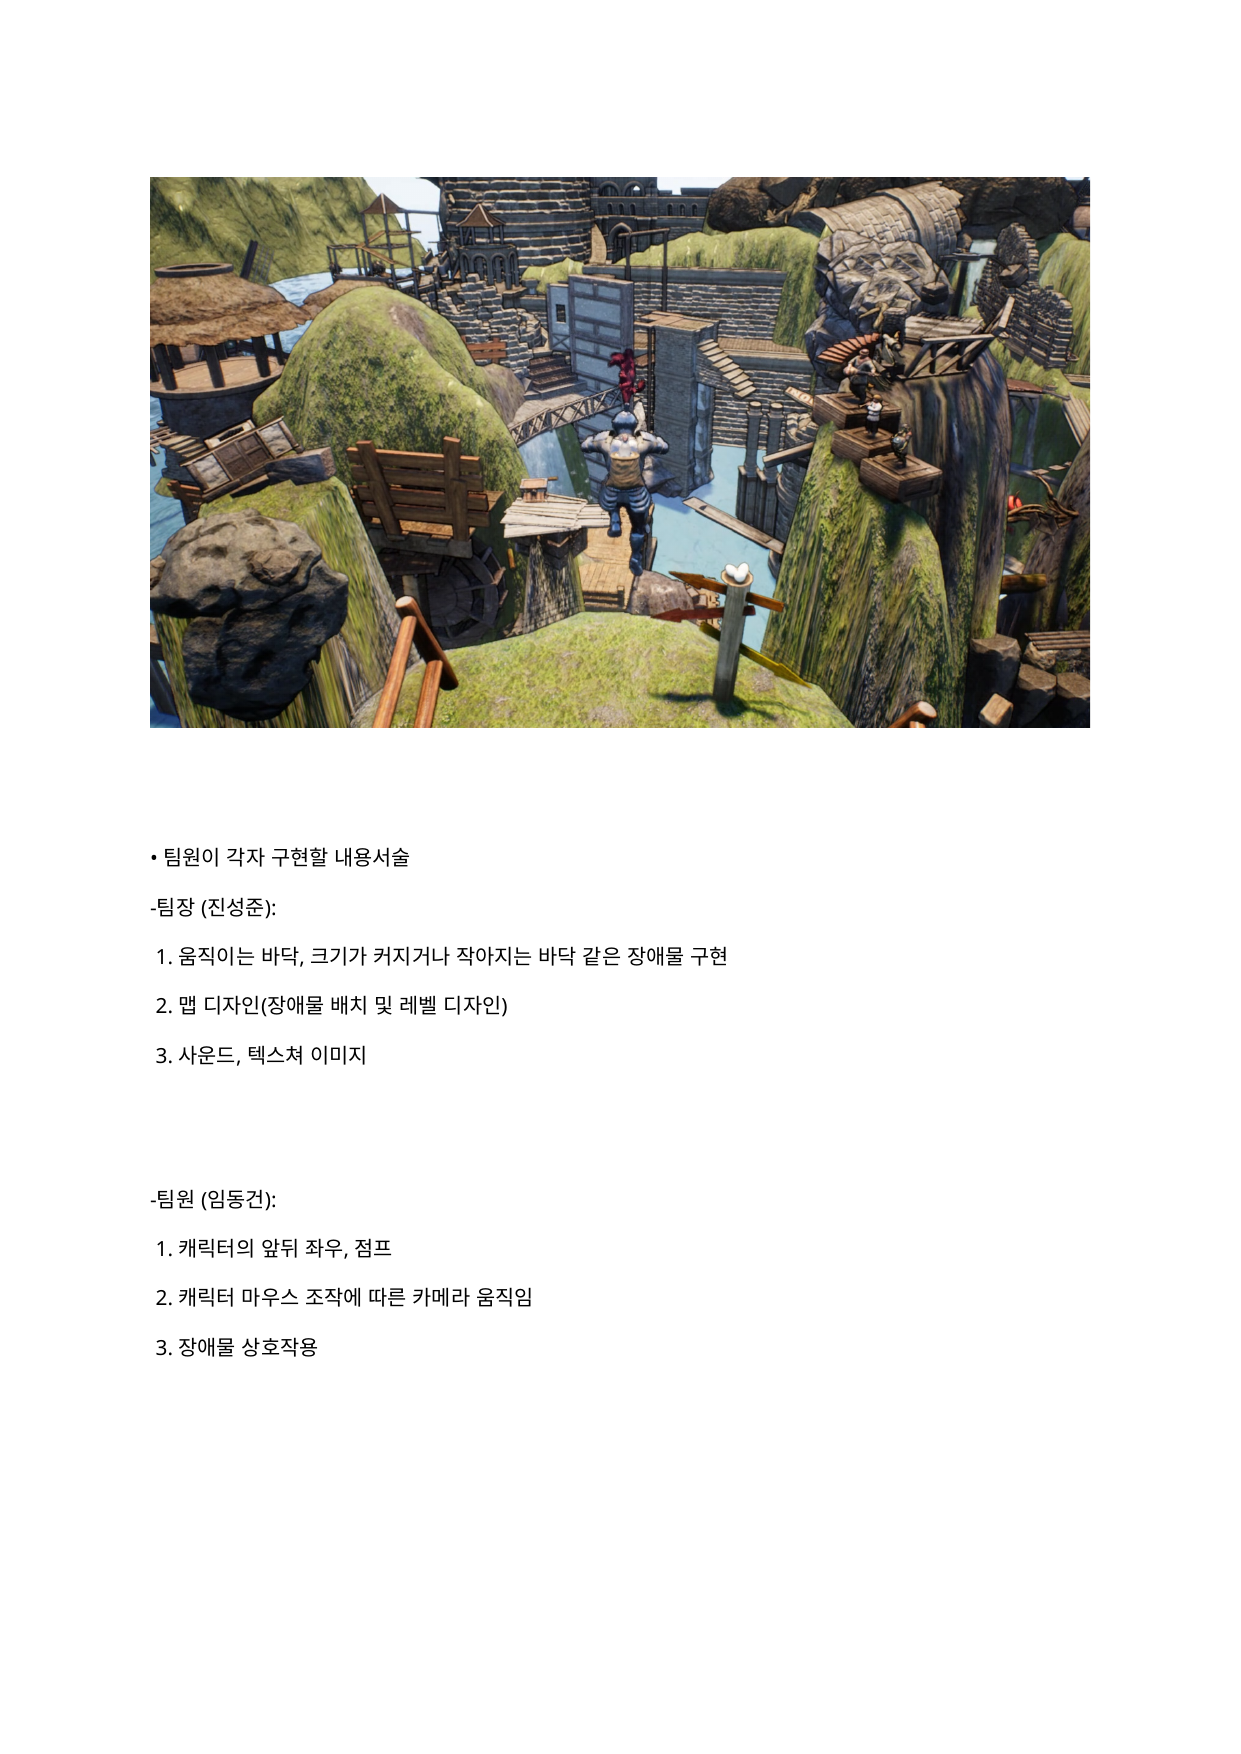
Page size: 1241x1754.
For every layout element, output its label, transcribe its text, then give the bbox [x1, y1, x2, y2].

text • 팀원이 각자 구현할 내용서술 [150, 841, 1090, 872]
text 3. 장애물 상호작용 [150, 1331, 1090, 1361]
picture [150, 177, 1091, 728]
text -팀원 (임동건): [150, 1183, 1090, 1213]
text 3. 사운드, 텍스쳐 이미지 [150, 1039, 1090, 1069]
text -팀장 (진성준): [150, 891, 1090, 921]
text 1. 캐릭터의 앞뒤 좌우, 점프 [150, 1232, 1090, 1263]
text 2. 캐릭터 마우스 조작에 따른 카메라 움직임 [150, 1282, 1090, 1312]
text 2. 맵 디자인(장애물 배치 및 레벨 디자인) [150, 989, 1090, 1020]
text 1. 움직이는 바닥, 크기가 커지거나 작아지는 바닥 같은 장애물 구현 [150, 940, 1090, 971]
